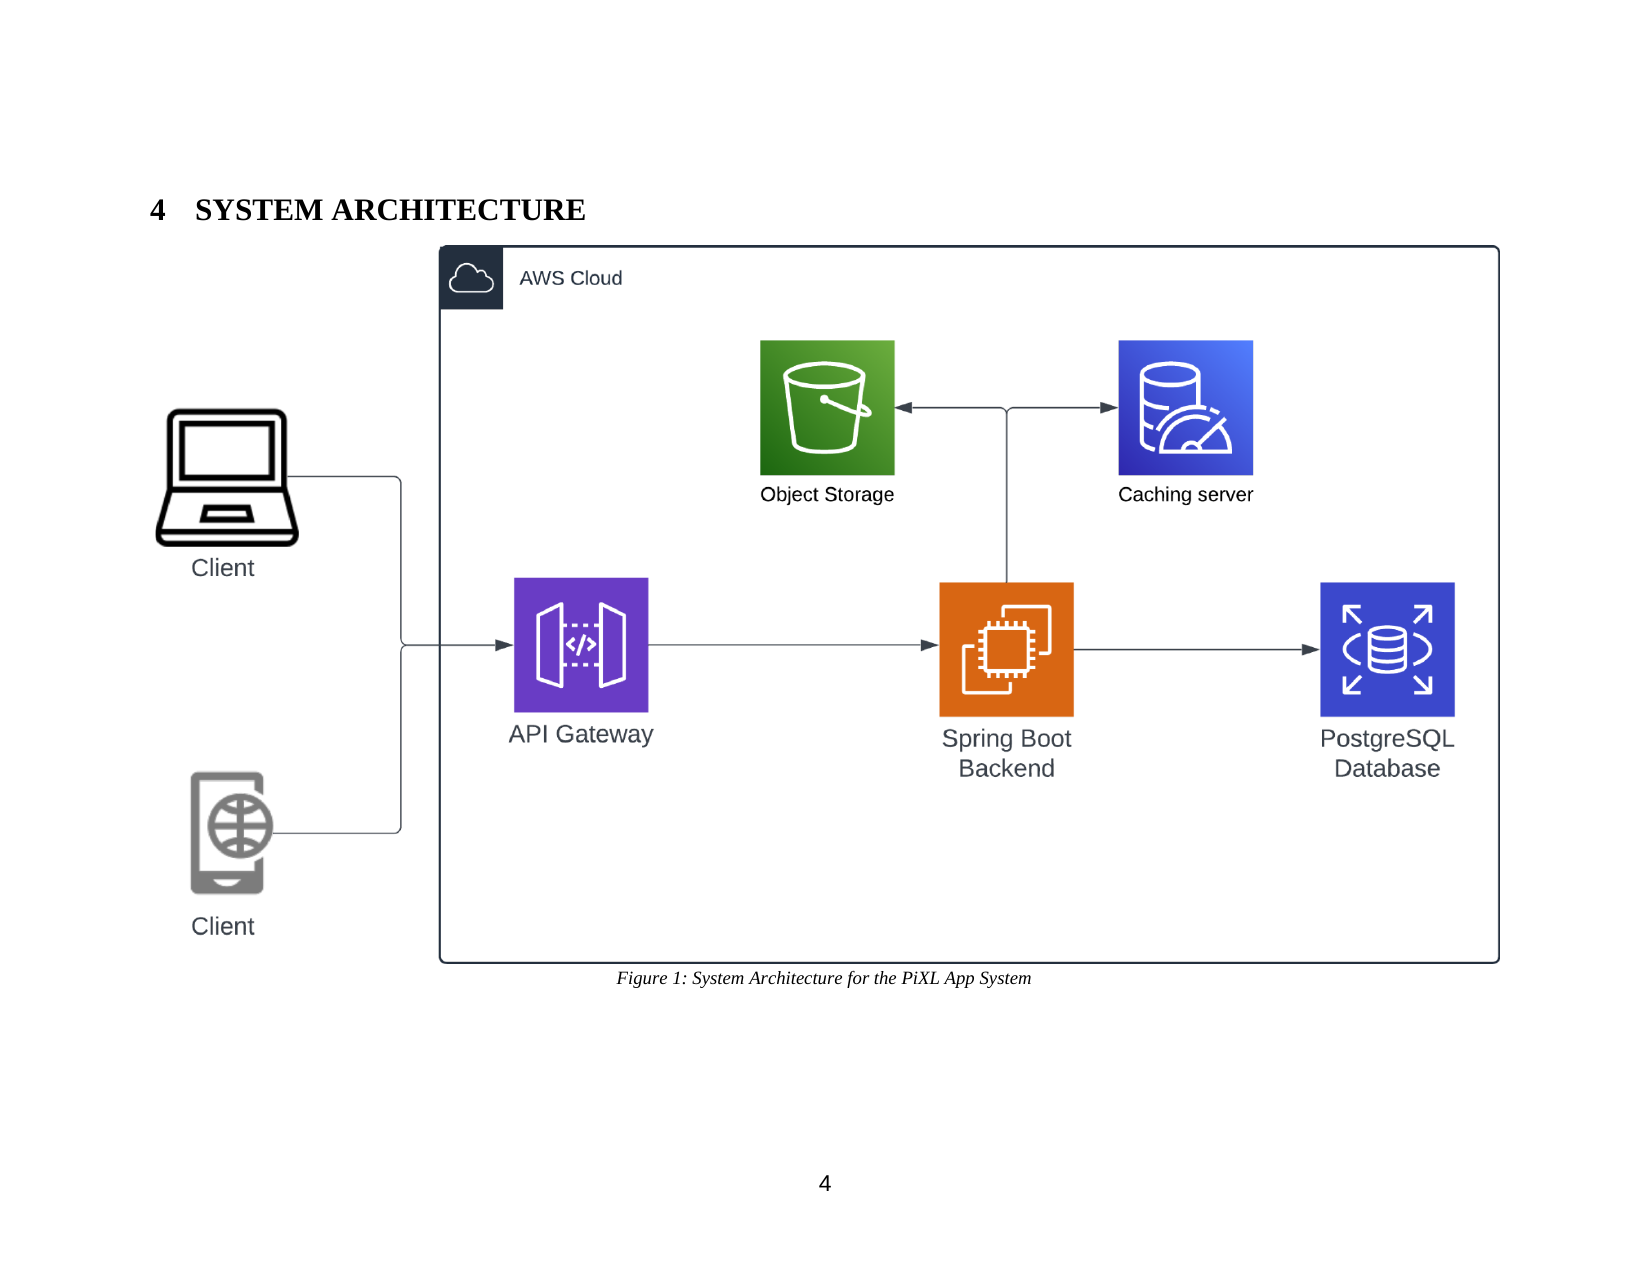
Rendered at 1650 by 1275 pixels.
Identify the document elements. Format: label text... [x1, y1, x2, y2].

subtitle SYSTEM ARCHITECTURE [150, 192, 1500, 228]
picture [150, 245, 1500, 964]
